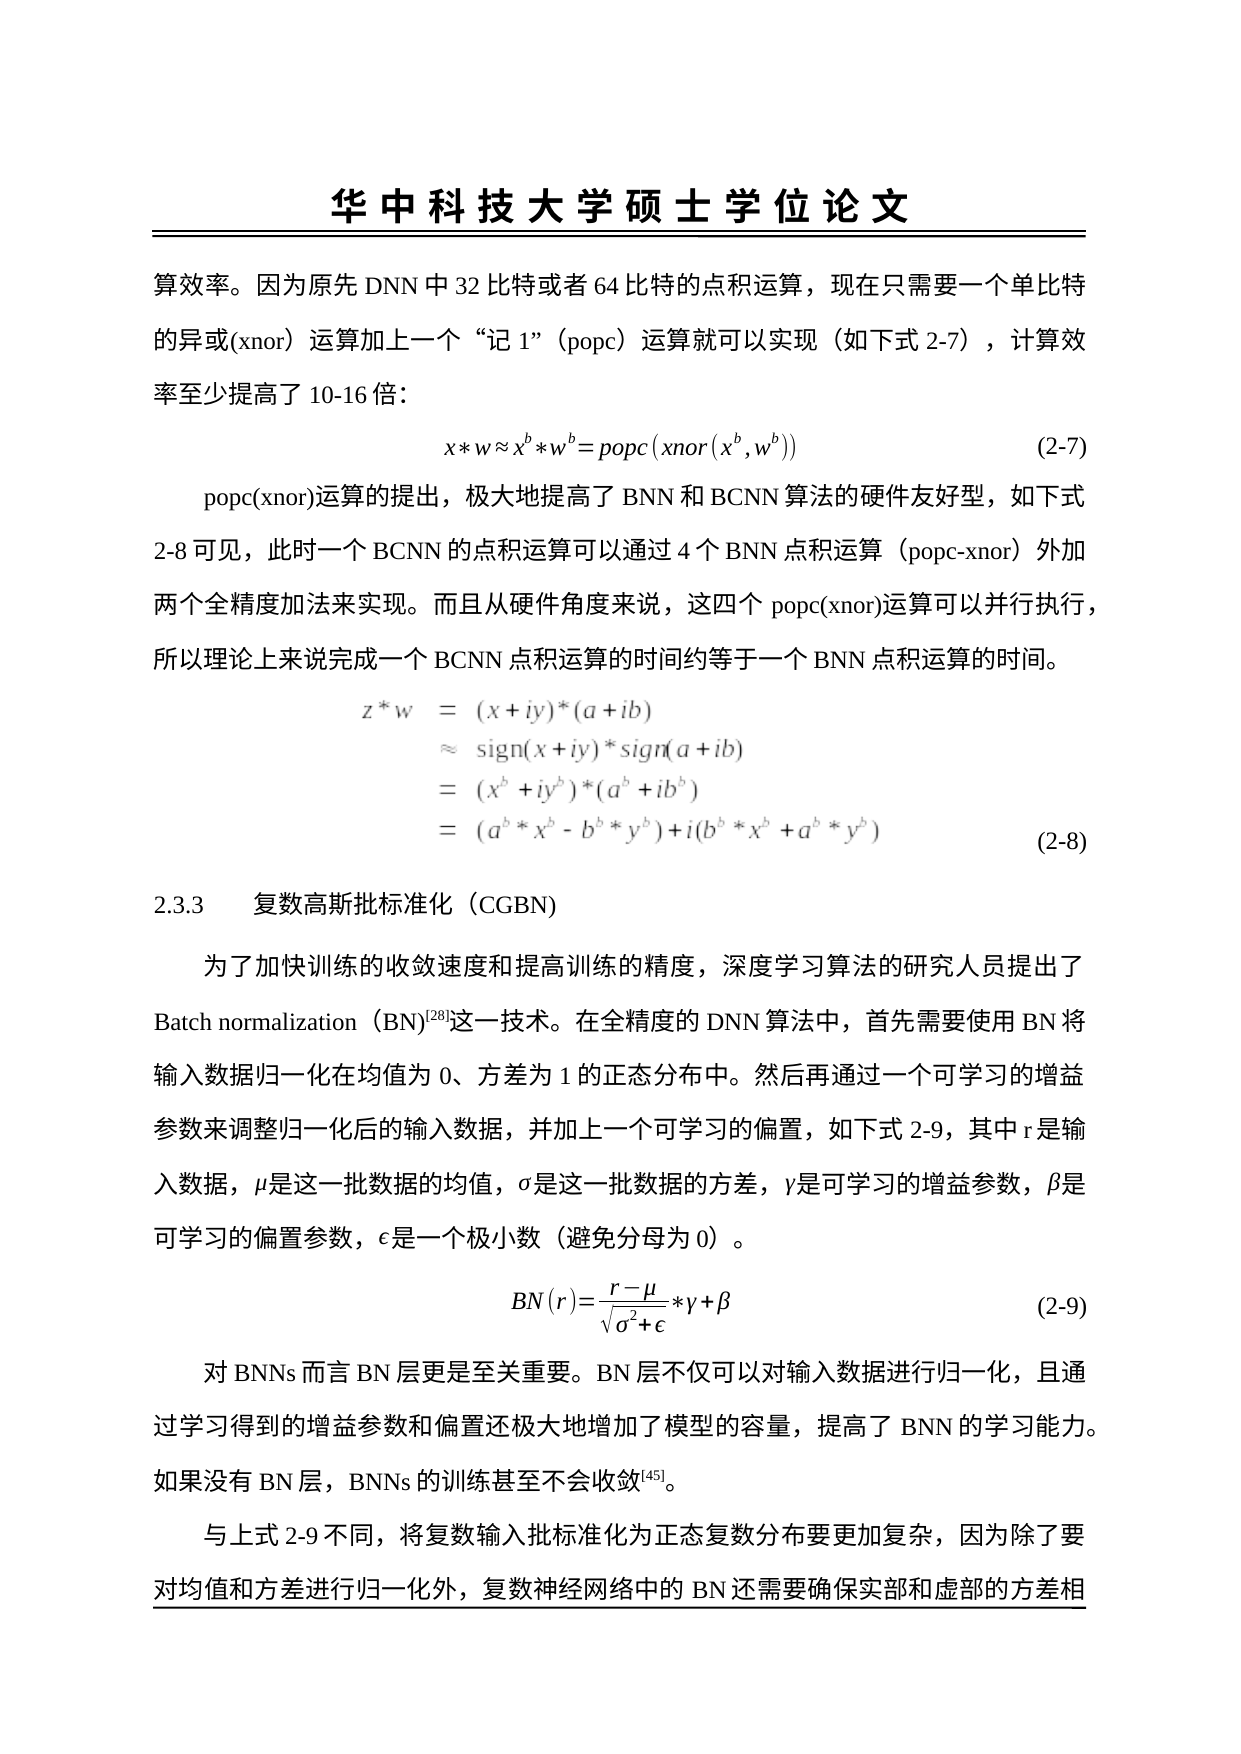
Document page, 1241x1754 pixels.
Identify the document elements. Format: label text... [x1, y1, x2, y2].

text (2-9) [153, 1273, 1087, 1338]
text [153, 266, 1087, 411]
text popc(xnor)运算的提出，极大地提高了BNN和BCNN算法的硬件友好型，如下式2-8可见，此时一个BCNN的点积运算可以通过4个BNN点积运算（popc-xnor）外加两个全精度加法来实现。而且从硬件角度来说，这四个popc(xnor)运算可以并行执行，所以理论上来说完成一个BCNN点积运算的时间约等于一个BNN点积运算的时间。 [153, 476, 1087, 676]
text 为了加快训练的收敛速度和提高训练的精度，深度学习算法的研究人员提出了Batch normalization（BN)[28]这一技术。在全精度的DNN算法中，首先需要使用BN将输入数据归一化在均值为0、方差为1的正态分布中。然后再通过一个可学习的增益参数来调整归一化后的输入数据，并加上一个可学习的偏置，如下式2-9，其中r是输入数据，是这一批数据的均值，是这一批数据的方差，是可学习的增益参数，是可学习的偏置参数，是一个极小数（避免分母为0）。 [153, 947, 1087, 1255]
subtitle 复数高斯批标准化（CGBN) [153, 884, 1087, 920]
text (2-8) [153, 694, 1087, 855]
text 对BNNs而言BN层更是至关重要。BN层不仅可以对输入数据进行归一化，且通过学习得到的增益参数和偏置还极大地增加了模型的容量，提高了BNN的学习能力。如果没有BN层，BNNs的训练甚至不会收敛[45]。 [153, 1352, 1087, 1497]
text (2-7) [153, 429, 1087, 462]
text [153, 1516, 1087, 1606]
